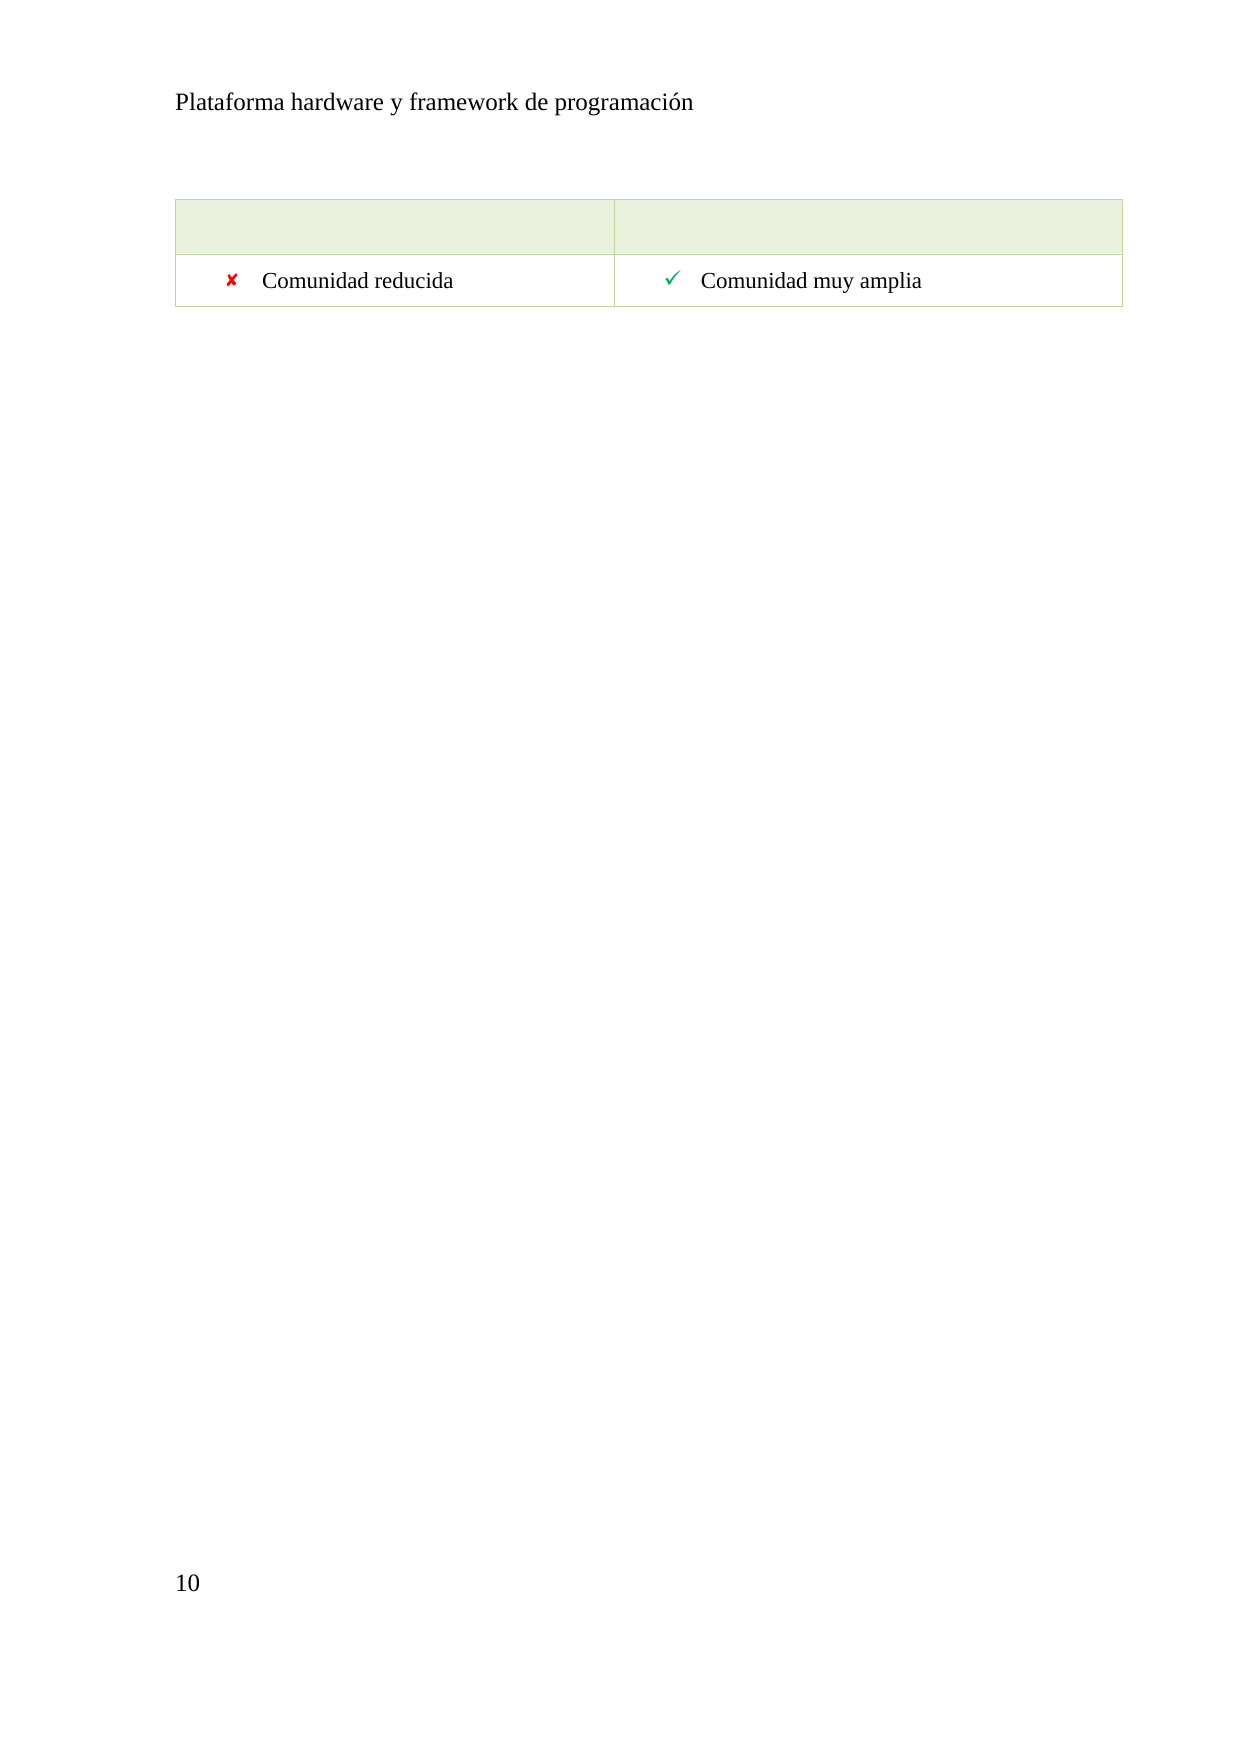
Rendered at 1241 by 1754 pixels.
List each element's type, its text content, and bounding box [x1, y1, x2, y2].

table_cell Comunidad muy amplia [615, 255, 1122, 306]
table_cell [176, 200, 614, 253]
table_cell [615, 200, 1122, 253]
table_cell Comunidad reducida [176, 255, 614, 306]
